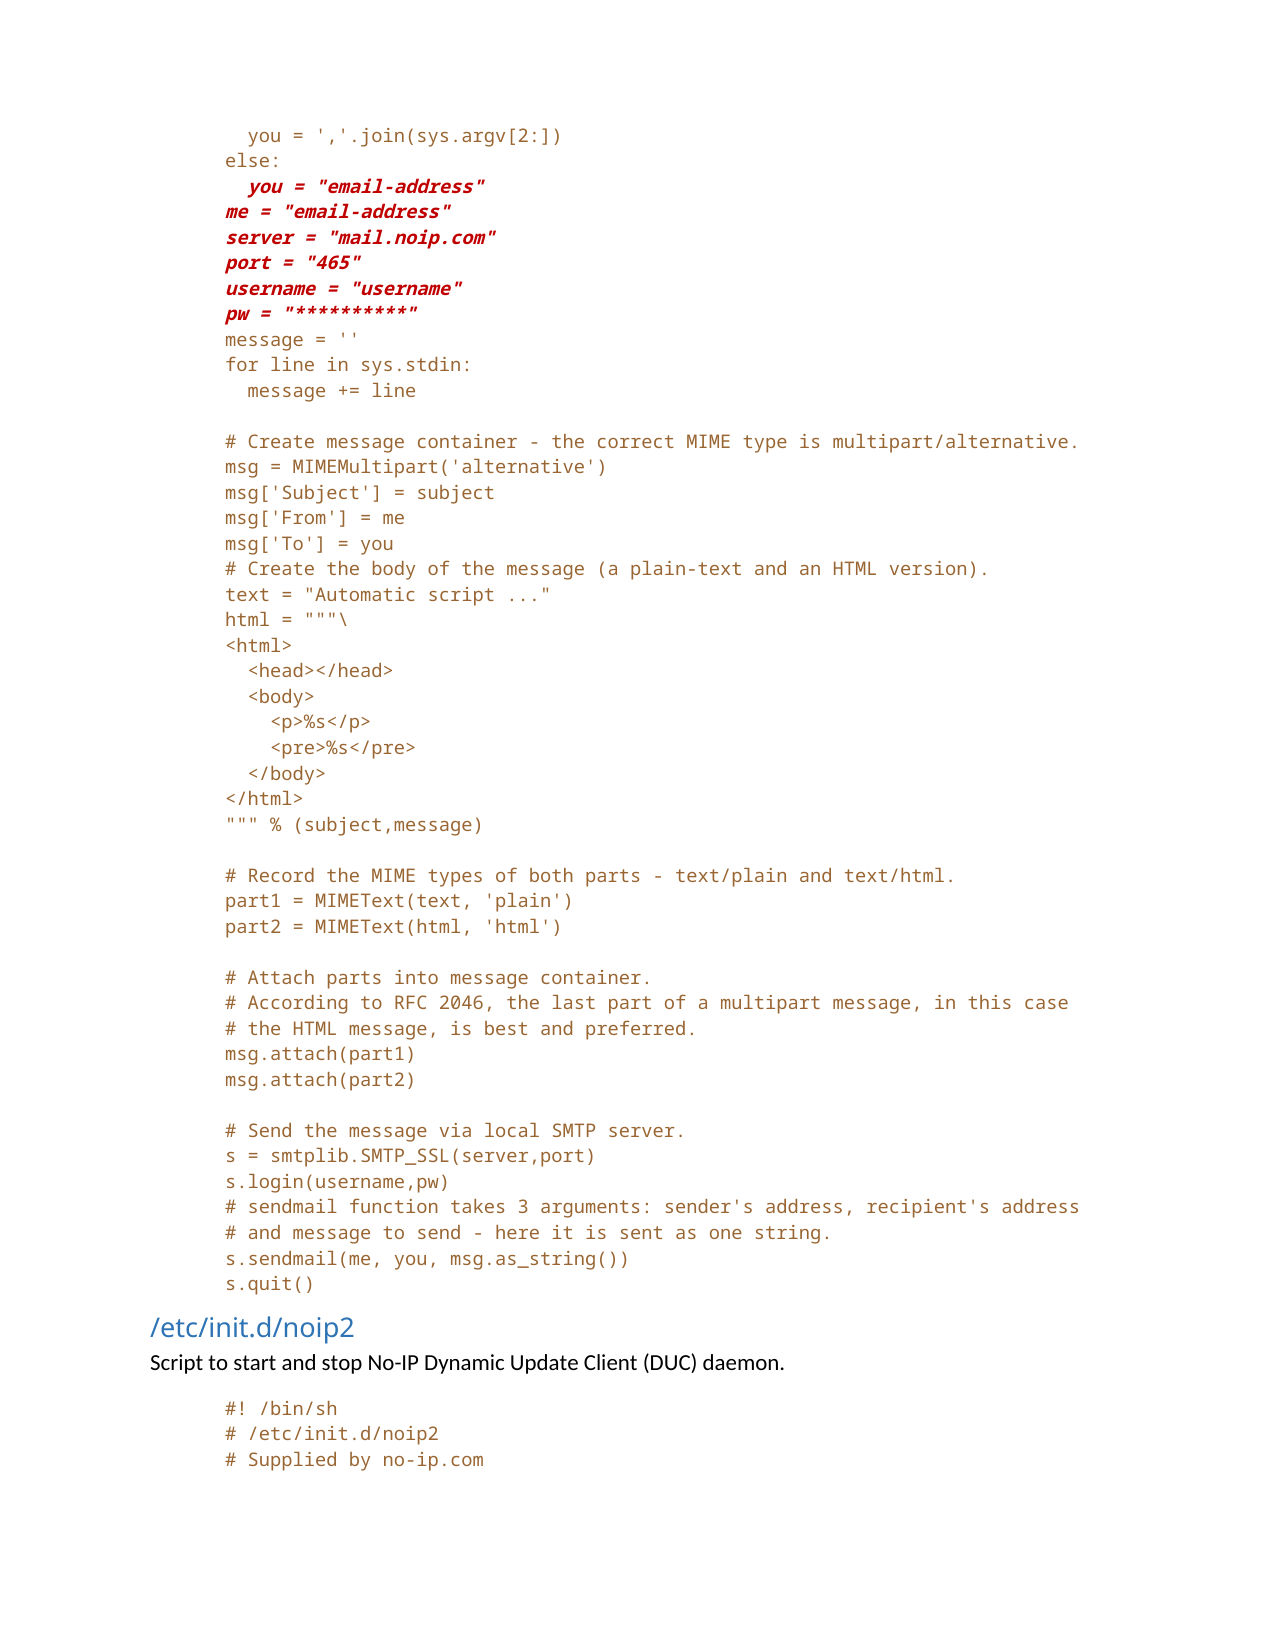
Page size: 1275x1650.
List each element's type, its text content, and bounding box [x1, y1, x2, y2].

text s = smtplib.SMTP_SSL(server,port) [225, 1143, 1125, 1168]
text server = "mail.noip.com" [225, 224, 1125, 249]
text msg = MIMEMultipart('alternative') [225, 454, 1125, 479]
text # /etc/init.d/noip2 [225, 1421, 1125, 1446]
text #! /bin/sh [225, 1395, 1125, 1421]
text <pre>%s</pre> [225, 734, 1125, 760]
text msg['Subject'] = subject [225, 479, 1125, 505]
text # Record the MIME types of both parts - text/plain and text/html. [225, 862, 1125, 887]
text s.login(username,pw) [225, 1168, 1125, 1194]
text """ % (subject,message) [225, 811, 1125, 836]
text # sendmail function takes 3 arguments: sender's address, recipient's address [225, 1194, 1125, 1219]
text <head></head> [225, 658, 1125, 683]
subtitle /etc/init.d/noip2 [150, 1308, 1125, 1345]
text # Create the body of the message (a plain-text and an HTML version). [225, 556, 1125, 581]
text part1 = MIMEText(text, 'plain') [225, 887, 1125, 913]
text # the HTML message, is best and preferred. [225, 1015, 1125, 1041]
text username = "username" [225, 275, 1125, 301]
text <p>%s</p> [225, 709, 1125, 734]
text you = "email-address" [225, 173, 1125, 198]
text Script to start and stop No-IP Dynamic Update Client (DUC) daemon. [150, 1348, 1125, 1376]
text msg['To'] = you [225, 530, 1125, 556]
text html = """\ [225, 607, 1125, 632]
text # Attach parts into message container. [225, 964, 1125, 989]
text # Create message container - the correct MIME type is multipart/alternative. [225, 428, 1125, 454]
text pw = "**********" [225, 301, 1125, 326]
text # Send the message via local SMTP server. [225, 1117, 1125, 1143]
text msg.attach(part1) [225, 1041, 1125, 1066]
text for line in sys.stdin: [225, 352, 1125, 377]
text msg['From'] = me [225, 505, 1125, 530]
text message = '' [225, 326, 1125, 352]
text port = "465" [225, 249, 1125, 275]
text # According to RFC 2046, the last part of a multipart message, in this case [225, 989, 1125, 1015]
text s.sendmail(me, you, msg.as_string()) [225, 1245, 1125, 1270]
text else: [225, 147, 1125, 173]
text </html> [225, 785, 1125, 811]
text me = "email-address" [225, 198, 1125, 224]
text msg.attach(part2) [225, 1066, 1125, 1092]
text </body> [225, 760, 1125, 785]
text <body> [225, 683, 1125, 709]
text s.quit() [225, 1270, 1125, 1296]
text # Supplied by no-ip.com [225, 1446, 1125, 1472]
text # and message to send - here it is sent as one string. [225, 1219, 1125, 1245]
text <html> [225, 632, 1125, 658]
text text = "Automatic script ..." [225, 581, 1125, 607]
text message += line [225, 377, 1125, 403]
text part2 = MIMEText(html, 'html') [225, 913, 1125, 938]
text you = ','.join(sys.argv[2:]) [225, 122, 1125, 147]
